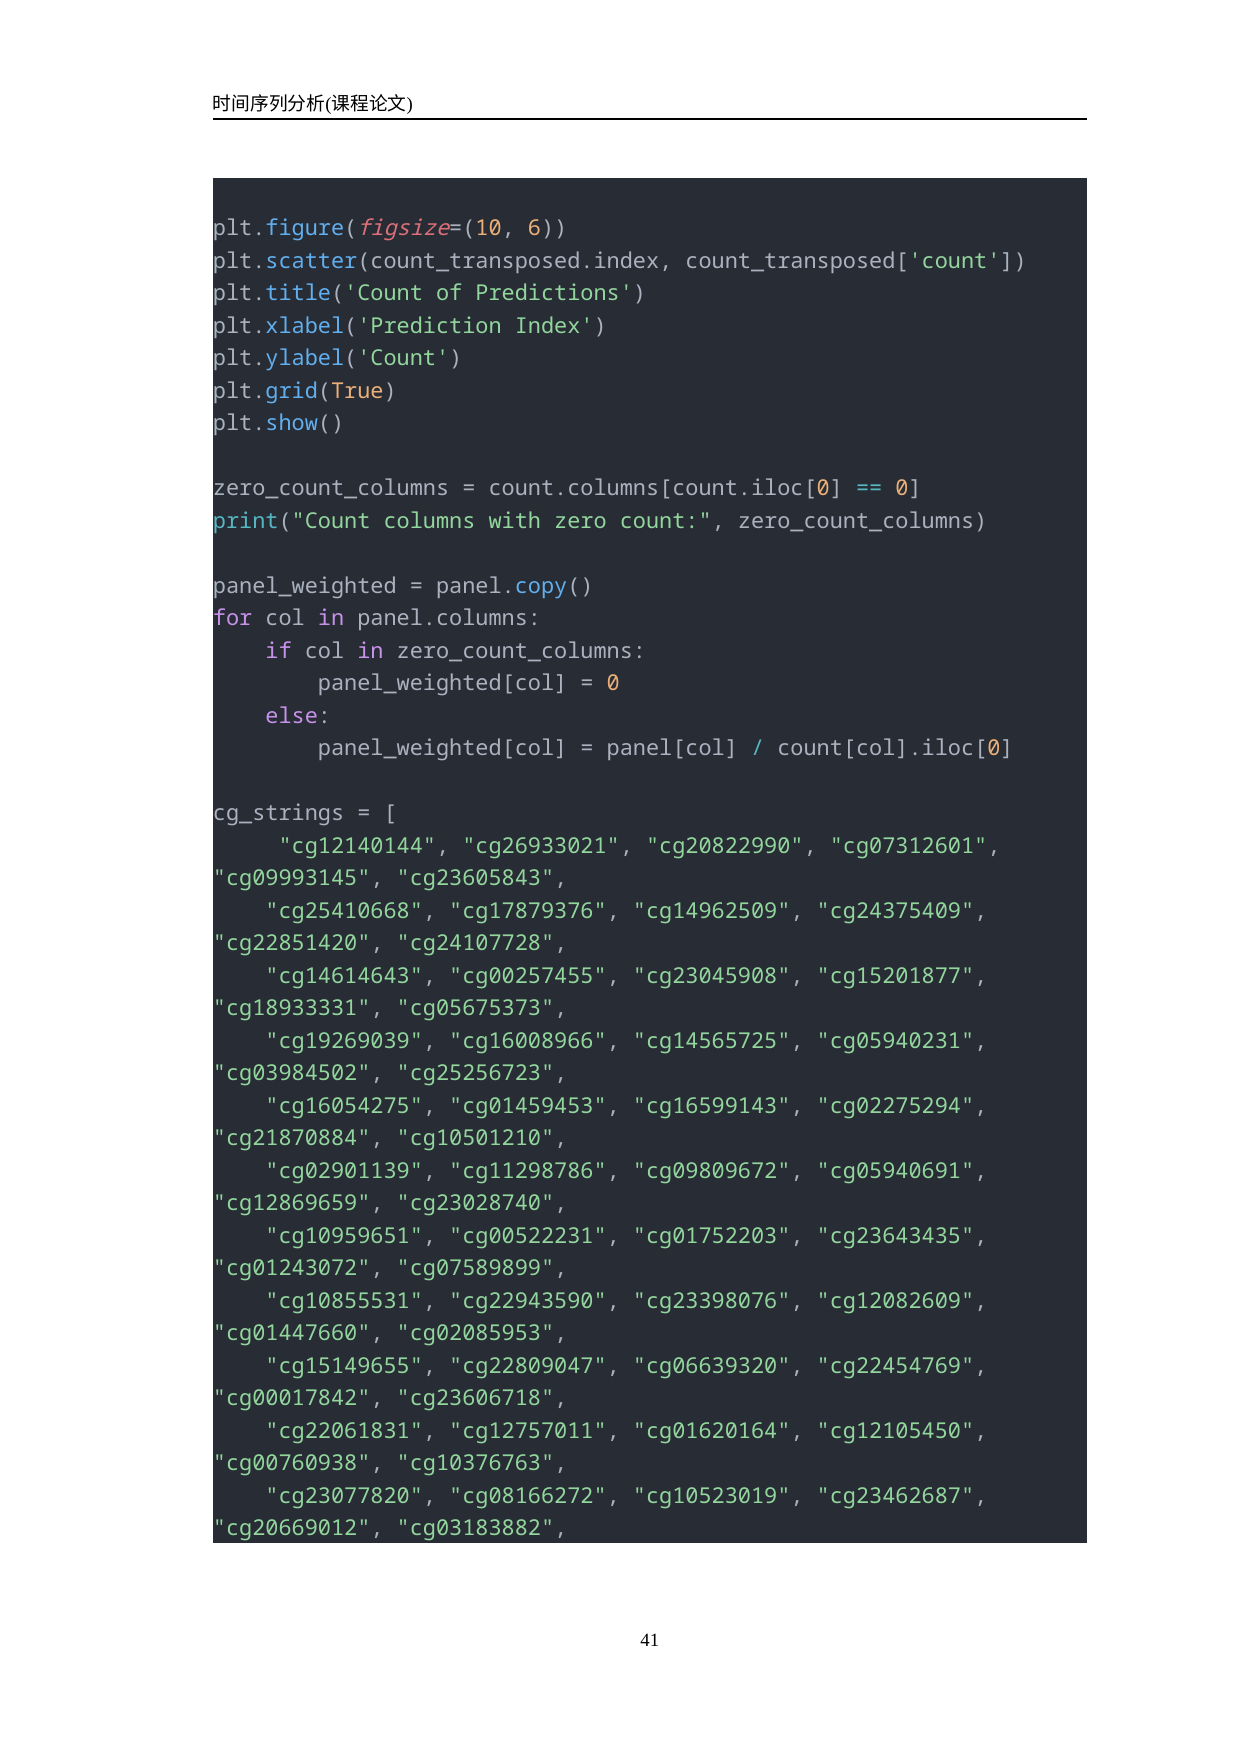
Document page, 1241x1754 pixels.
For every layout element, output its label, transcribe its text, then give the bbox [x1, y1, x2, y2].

text panel_weighted = panel.copy() [213, 568, 1087, 601]
text panel_weighted[col] = panel[col] / count[col].iloc[0] [213, 731, 1087, 763]
text plt.figure(figsize=(10, 6)) [213, 211, 1087, 243]
text "cg02901139", "cg11298786", "cg09809672", "cg05940691", "cg12869659", "cg23028740", [213, 1153, 1087, 1218]
text print("Count columns with zero count:", zero_count_columns) [213, 503, 1087, 536]
text for col in panel.columns: [213, 601, 1087, 633]
text "cg22061831", "cg12757011", "cg01620164", "cg12105450", "cg00760938", "cg10376763", [213, 1413, 1087, 1478]
text panel_weighted[col] = 0 [213, 666, 1087, 698]
text plt.title('Count of Predictions') [213, 276, 1087, 308]
text zero_count_columns = count.columns[count.iloc[0] == 0] [213, 471, 1087, 503]
text plt.ylabel('Count') [213, 341, 1087, 373]
text plt.show() [213, 406, 1087, 438]
text cg_strings = [ [213, 796, 1087, 828]
text plt.xlabel('Prediction Index') [213, 308, 1087, 341]
text "cg15149655", "cg22809047", "cg06639320", "cg22454769", "cg00017842", "cg23606718", [213, 1348, 1087, 1413]
text else: [213, 698, 1087, 731]
text "cg10959651", "cg00522231", "cg01752203", "cg23643435", "cg01243072", "cg07589899", [213, 1218, 1087, 1283]
text plt.grid(True) [213, 373, 1087, 406]
text "cg10855531", "cg22943590", "cg23398076", "cg12082609", "cg01447660", "cg02085953", [213, 1283, 1087, 1348]
text "cg16054275", "cg01459453", "cg16599143", "cg02275294", "cg21870884", "cg10501210", [213, 1088, 1087, 1153]
text "cg25410668", "cg17879376", "cg14962509", "cg24375409", "cg22851420", "cg24107728", [213, 893, 1087, 958]
text "cg23077820", "cg08166272", "cg10523019", "cg23462687", "cg20669012", "cg03183882", [213, 1478, 1087, 1543]
text "cg12140144", "cg26933021", "cg20822990", "cg07312601", "cg09993145", "cg23605843", [213, 828, 1087, 893]
text if col in zero_count_columns: [213, 633, 1087, 666]
text "cg14614643", "cg00257455", "cg23045908", "cg15201877", "cg18933331", "cg05675373", [213, 958, 1087, 1023]
text "cg19269039", "cg16008966", "cg14565725", "cg05940231", "cg03984502", "cg25256723", [213, 1023, 1087, 1088]
text plt.scatter(count_transposed.index, count_transposed['count']) [213, 243, 1087, 276]
